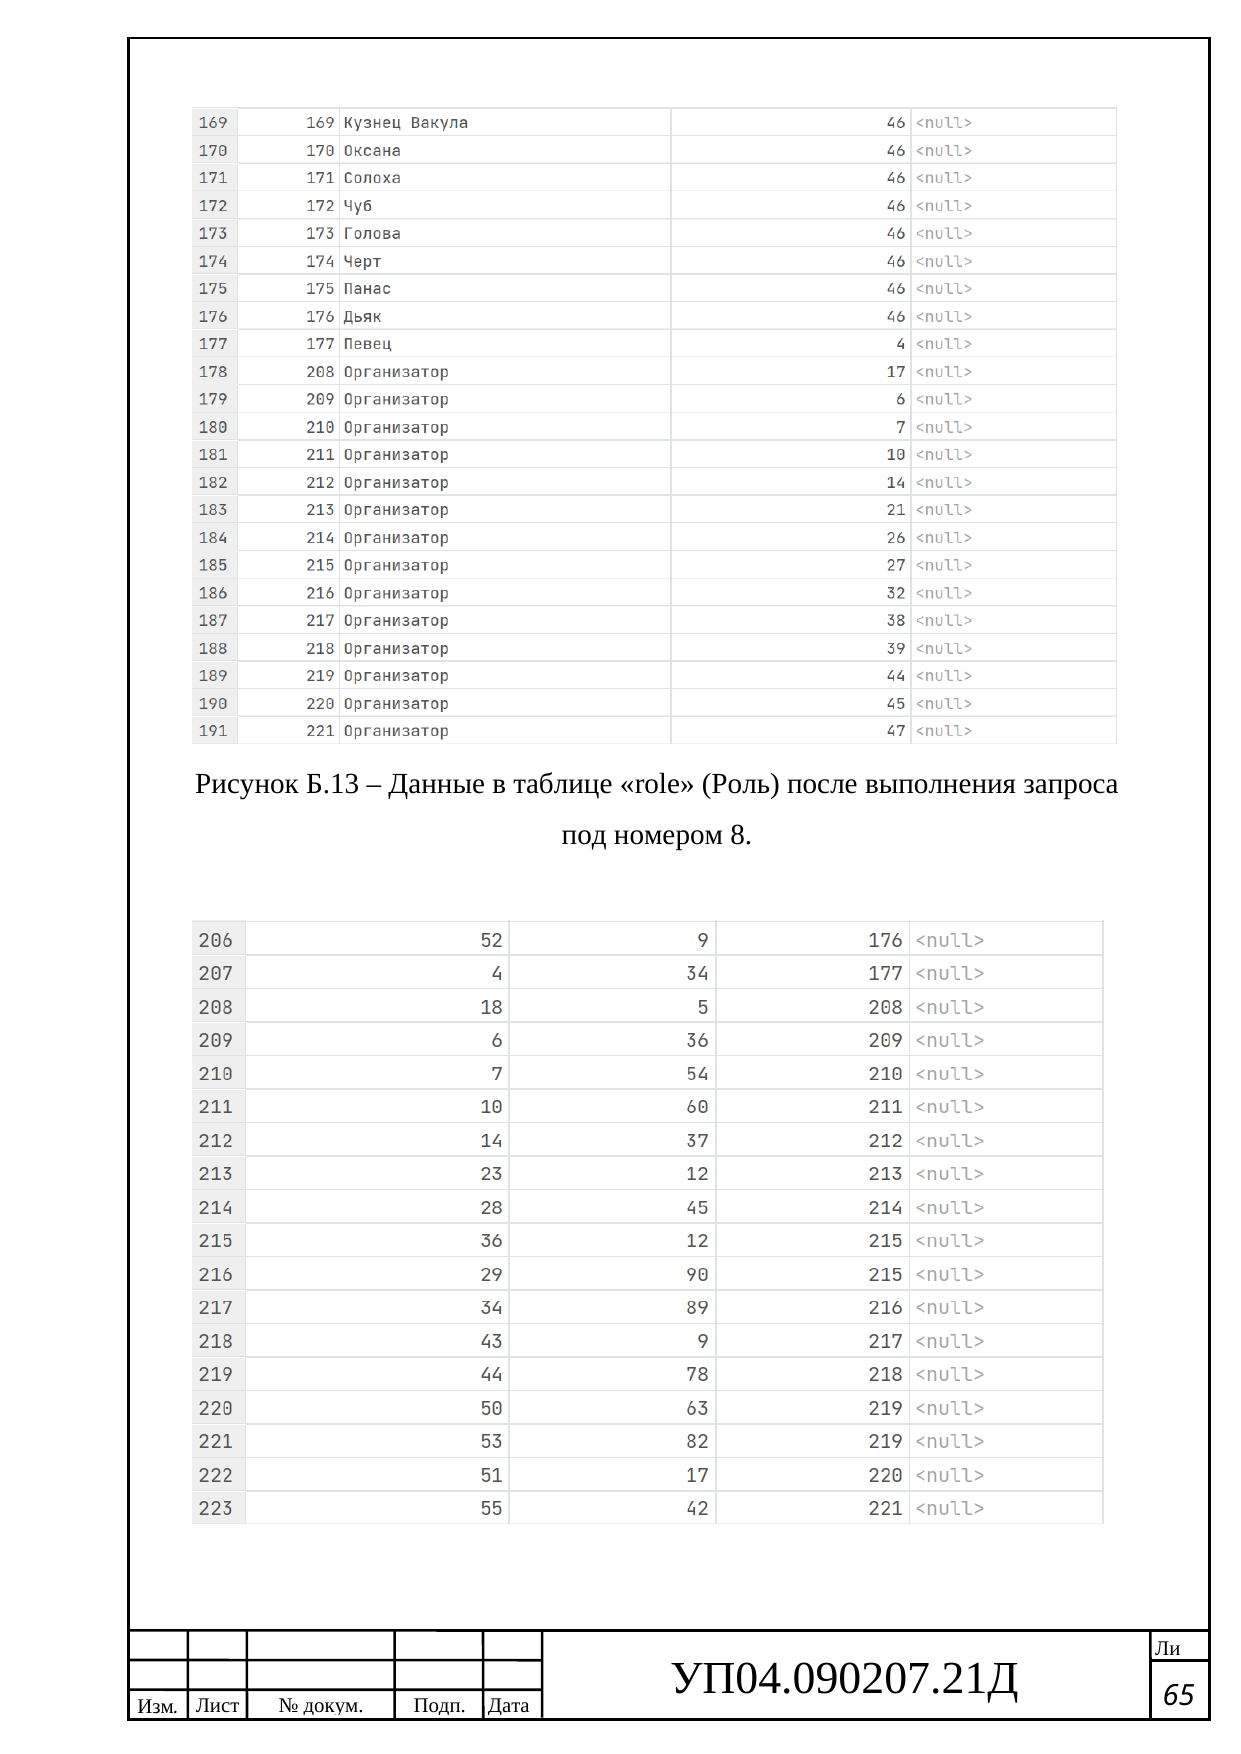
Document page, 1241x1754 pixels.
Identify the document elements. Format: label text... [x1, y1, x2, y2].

picture [192, 920, 1122, 1524]
picture [192, 107, 1122, 748]
text Рисунок Б.13 – Данные в таблице «role» (Роль) после выполнения запроса под номером 8. [192, 767, 1122, 851]
